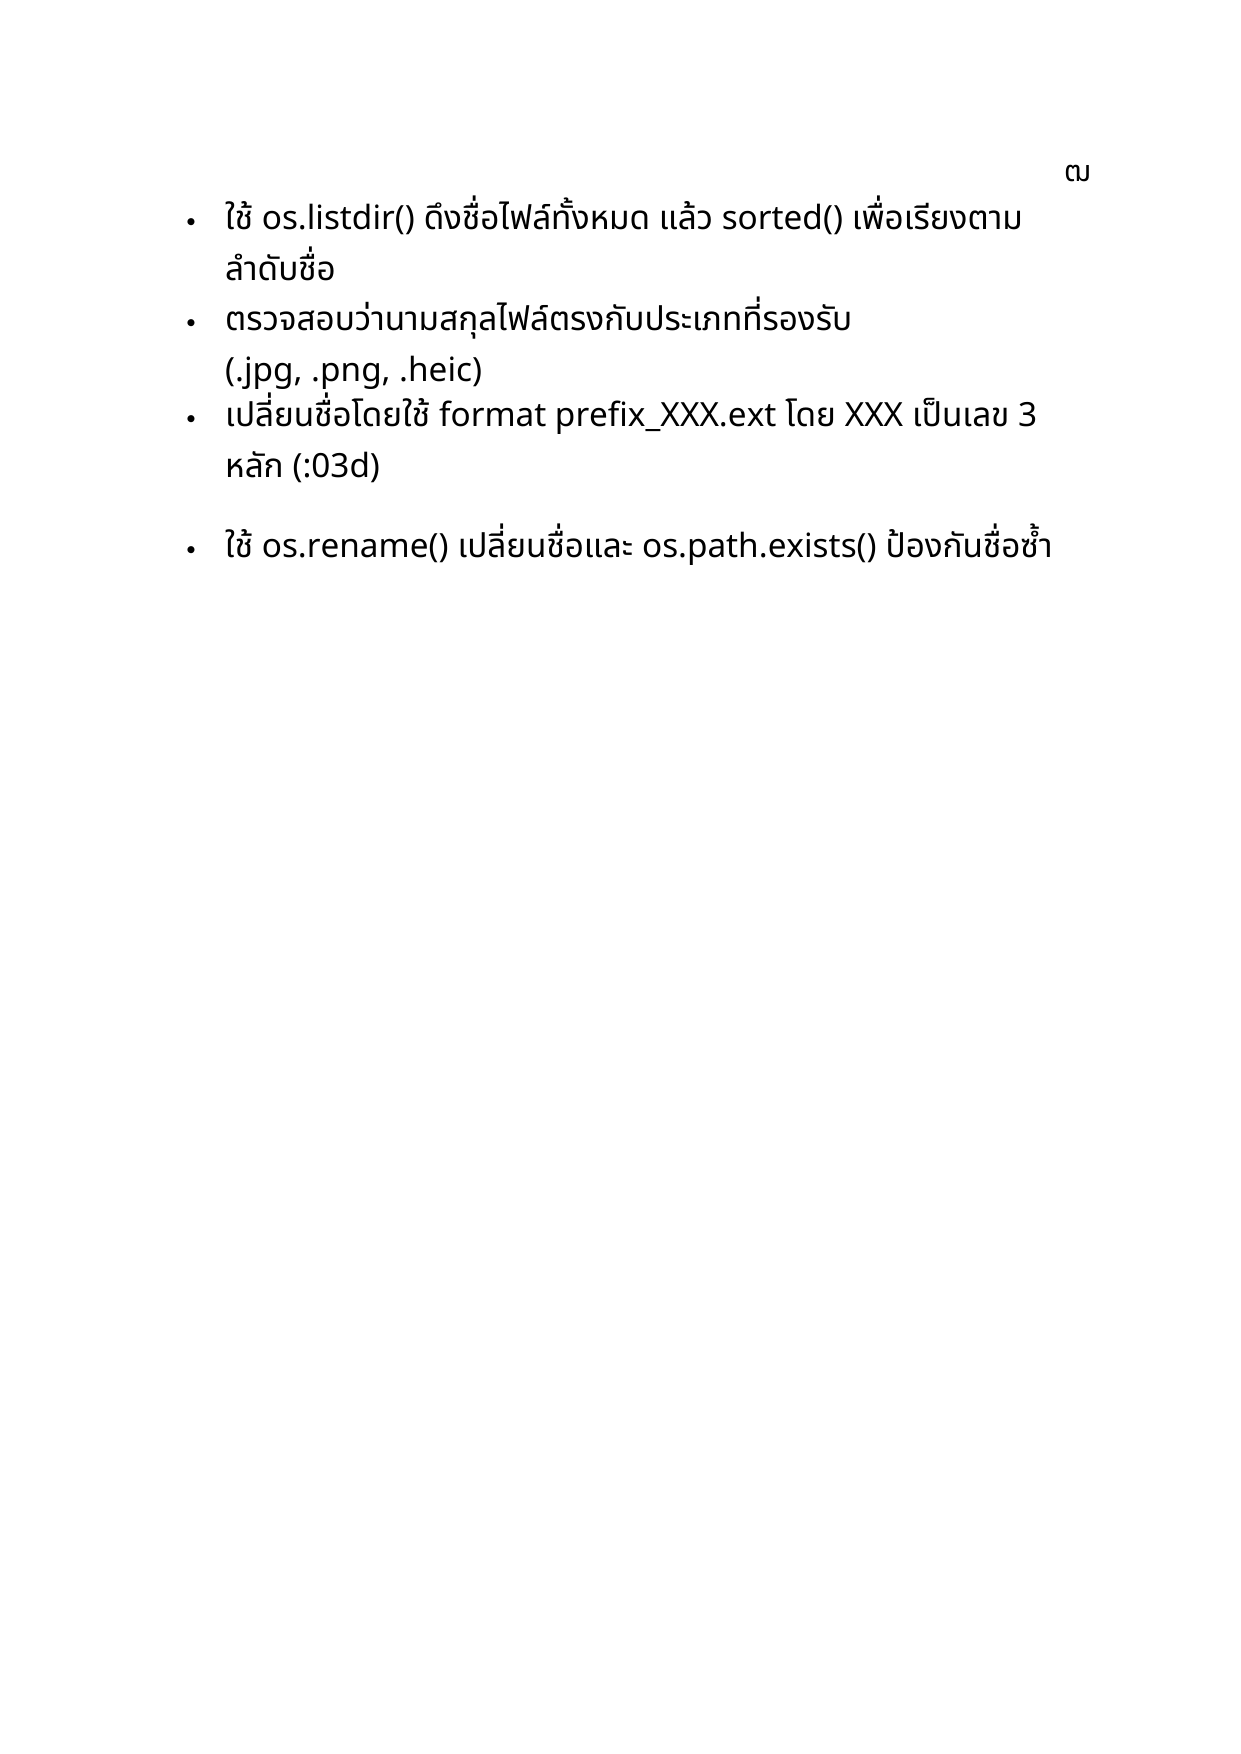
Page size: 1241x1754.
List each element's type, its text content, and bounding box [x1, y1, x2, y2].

list ใช้ os.listdir() ดึงชื่อไฟล์ทั้งหมด แล้ว sorted() เพื่อเรียงตามลำดับชื่อ [187, 194, 1090, 295]
list ใช้ os.rename() เปลี่ยนชื่อและ os.path.exists() ป้องกันชื่อซ้ำ [187, 522, 1090, 572]
list เปลี่ยนชื่อโดยใช้ format prefix_XXX.ext โดย XXX เป็นเลข 3 หลัก (:03d) [187, 391, 1090, 492]
list ตรวจสอบว่านามสกุลไฟล์ตรงกับประเภทที่รองรับ (.jpg, .png, .heic) [187, 295, 1090, 391]
